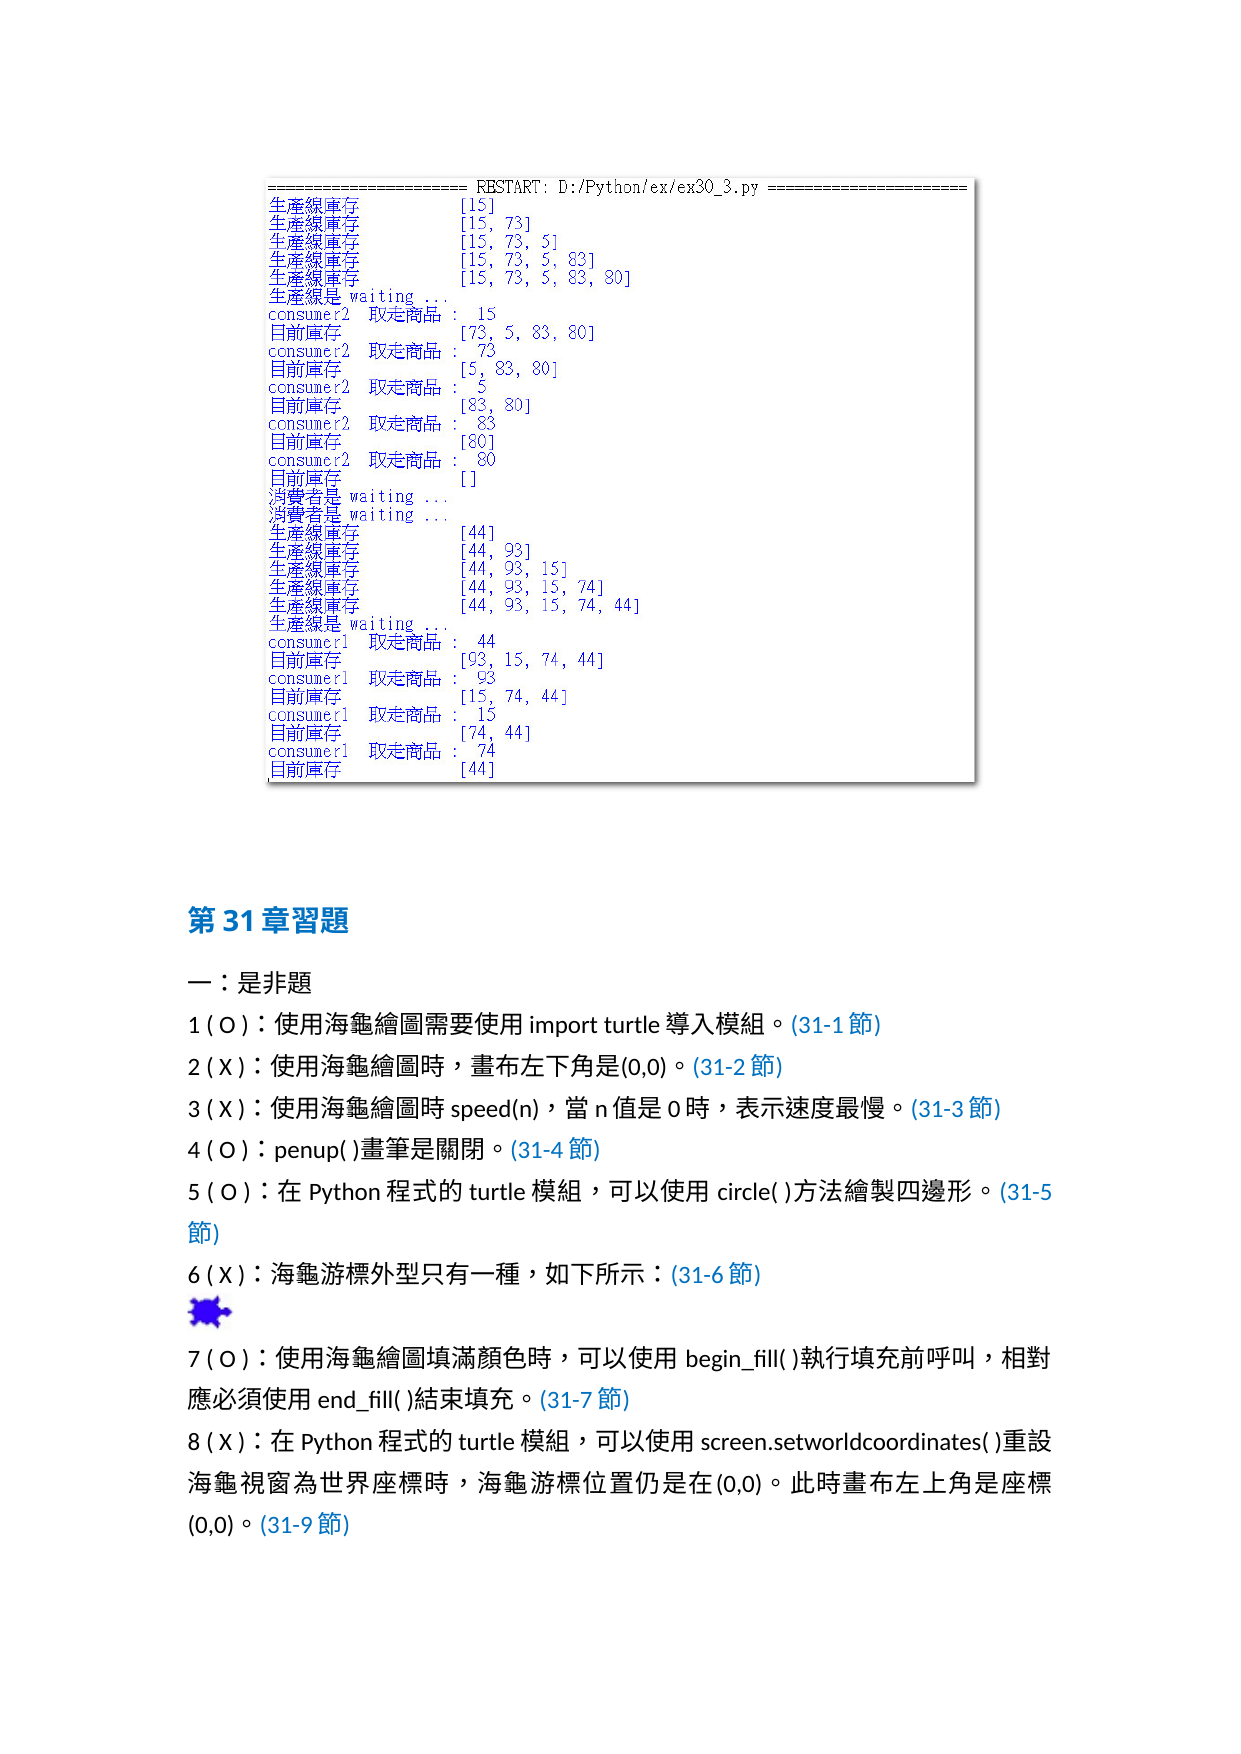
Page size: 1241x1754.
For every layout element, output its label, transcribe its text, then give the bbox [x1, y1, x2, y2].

text 1 ( O )：使用海龜繪圖需要使用import turtle導入模組。(31-1節) [187, 1002, 1053, 1044]
picture [256, 168, 984, 792]
text 4 ( O )：penup( )畫筆是關閉。(31-4節) [187, 1127, 1053, 1169]
text 5 ( O )：在Python程式的turtle模組，可以使用circle( )方法繪製四邊形。(31-5節) [187, 1169, 1053, 1252]
text 3 ( X )：使用海龜繪圖時speed(n)，當n值是0時，表示速度最慢。(31-3節) [187, 1085, 1053, 1127]
text 第31章習題 [187, 877, 1053, 960]
text 8 ( X )：在Python程式的turtle模組，可以使用screen.setworldcoordinates( )重設海龜視窗為世界座標時，海龜游標位置仍是在(0,0)。此時畫布左上角是座標(0,0)。(31-9節) [187, 1419, 1053, 1544]
text 6 ( X )：海龜游標外型只有一種，如下所示：(31-6節) [187, 1252, 1053, 1294]
text 7 ( O )：使用海龜繪圖填滿顏色時，可以使用begin_fill( )執行填充前呼叫，相對應必須使用end_fill( )結束填充。(31-7節) [187, 1335, 1053, 1419]
text 2 ( X )：使用海龜繪圖時，畫布左下角是(0,0)。(31-2節) [187, 1044, 1053, 1085]
text 一：是非題 [187, 960, 1053, 1002]
picture [187, 1293, 234, 1334]
